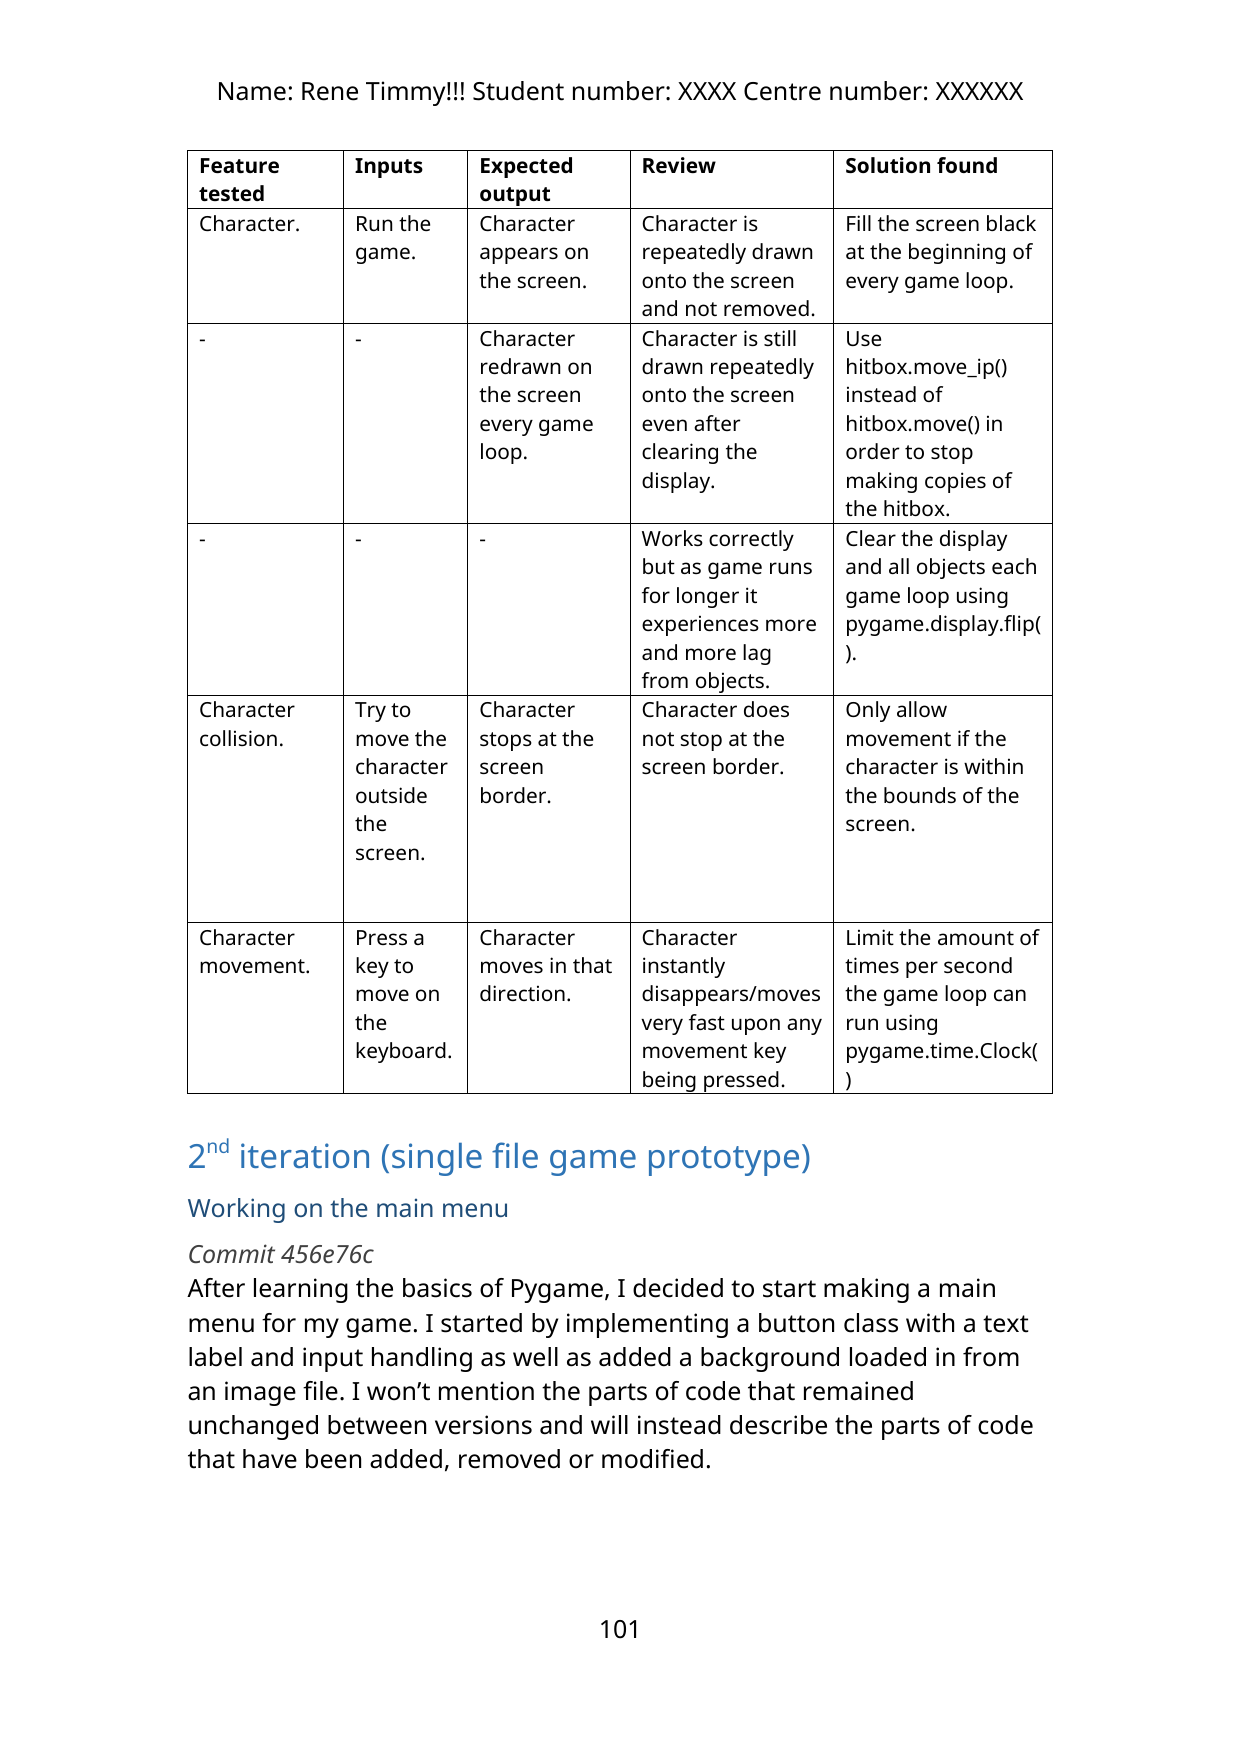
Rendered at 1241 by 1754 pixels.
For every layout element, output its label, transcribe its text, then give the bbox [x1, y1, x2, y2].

table_cell - [344, 524, 467, 694]
table_cell Run the game. [344, 209, 467, 323]
table_cell Character instantly disappears/moves very fast upon any movement key being pressed. [631, 923, 833, 1093]
table_cell Try to move the character outside the screen. [344, 696, 467, 922]
table_cell Character is repeatedly drawn onto the screen and not removed. [631, 209, 833, 323]
table_cell Clear the display and all objects each game loop using pygame.display.flip(). [834, 524, 1052, 694]
table_cell Use hitbox.move_ip() instead of hitbox.move() in order to stop making copies of the hitbox. [834, 324, 1052, 523]
table_cell - [188, 324, 343, 523]
table_cell Fill the screen black at the beginning of every game loop. [834, 209, 1052, 323]
table_cell Press a key to move on the keyboard. [344, 923, 467, 1093]
table_cell - [468, 524, 630, 694]
table_header Review [631, 151, 833, 208]
text Commit 456e76c [187, 1237, 1053, 1271]
table_cell Character. [188, 209, 343, 323]
table_cell Only allow movement if the character is within the bounds of the screen. [834, 696, 1052, 922]
subtitle Working on the main menu [187, 1191, 1053, 1224]
table_cell Character does not stop at the screen border. [631, 696, 833, 922]
table_cell Character moves in that direction. [468, 923, 630, 1093]
table_cell Character collision. [188, 696, 343, 922]
table_header Inputs [344, 151, 467, 208]
table_header Feature tested [188, 151, 343, 208]
subtitle 2nd iteration (single file game prototype) [187, 1133, 1053, 1178]
table_cell Character stops at the screen border. [468, 696, 630, 922]
table_cell Character redrawn on the screen every game loop. [468, 324, 630, 523]
table_cell Character movement. [188, 923, 343, 1093]
table_cell Works correctly but as game runs for longer it experiences more and more lag from objects. [631, 524, 833, 694]
table_cell Character appears on the screen. [468, 209, 630, 323]
table_cell Limit the amount of times per second the game loop can run using pygame.time.Clock() [834, 923, 1052, 1093]
text After learning the basics of Pygame, I decided to start making a main menu for my game. I started by implementing a button class with a text label and input handling as well as added a background loaded in from an image file. I won’t mention the parts of code that remained unchanged between versions and will instead describe the parts of code that have been added, removed or modified. [187, 1271, 1053, 1476]
table_cell - [344, 324, 467, 523]
table_header Solution found [834, 151, 1052, 208]
table_cell Character is still drawn repeatedly onto the screen even after clearing the display. [631, 324, 833, 523]
table_header Expected output [468, 151, 630, 208]
table_cell - [188, 524, 343, 694]
